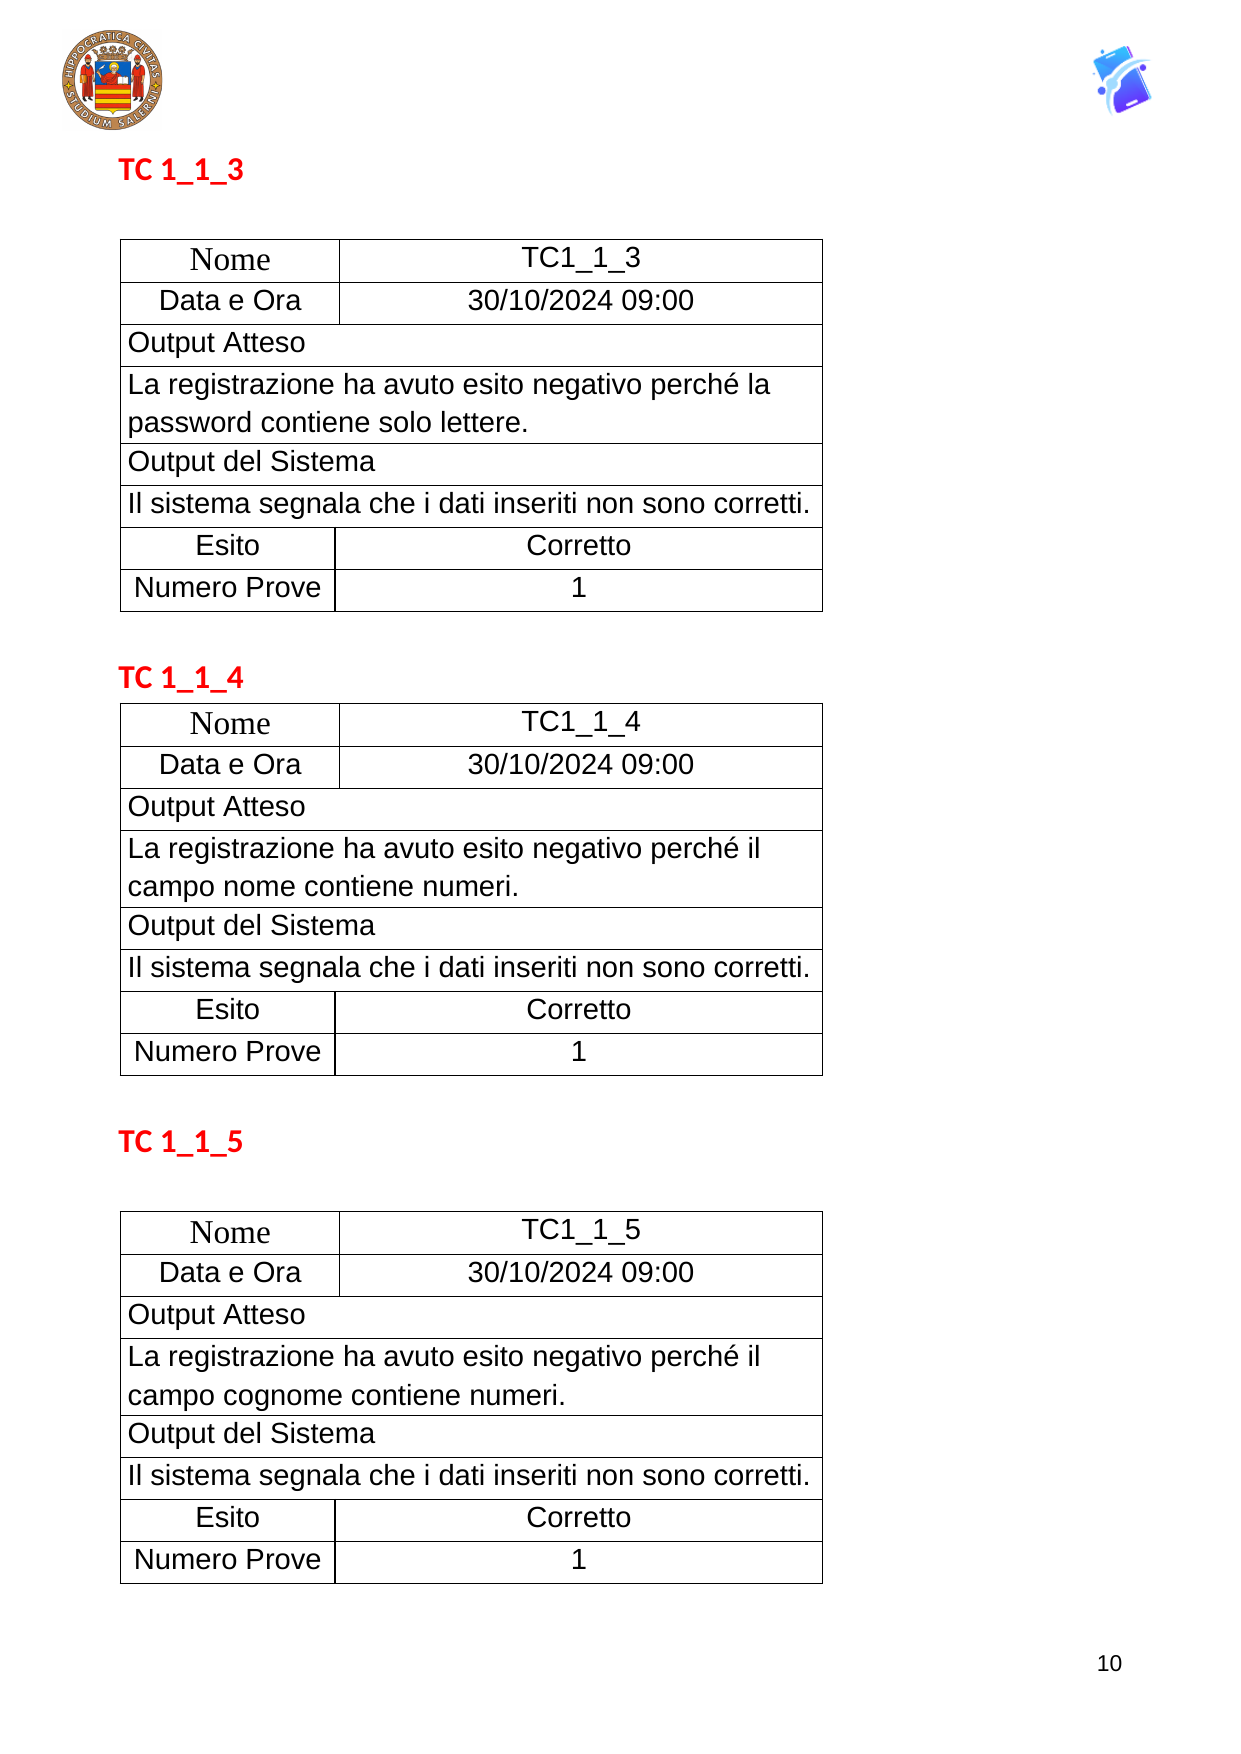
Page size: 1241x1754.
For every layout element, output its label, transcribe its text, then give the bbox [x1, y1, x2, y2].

table_cell 1 [336, 570, 822, 611]
table_header Nome [121, 240, 339, 282]
picture [61, 29, 163, 131]
table_cell Output Atteso [121, 789, 822, 830]
table_header TC1_1_3 [340, 240, 822, 282]
table_header Nome [121, 704, 339, 746]
text TC 1_1_5 [118, 1120, 1122, 1161]
table_cell Esito [121, 992, 334, 1033]
table_cell Output Atteso [121, 325, 822, 366]
table_header TC1_1_5 [340, 1212, 822, 1254]
table_cell La registrazione ha avuto esito negativo perché la password contiene solo lettere. [121, 367, 822, 443]
table_cell Corretto [336, 1500, 822, 1541]
table_cell Il sistema segnala che i dati inseriti non sono corretti. [121, 486, 822, 527]
table_cell Corretto [336, 528, 822, 569]
table_cell Il sistema segnala che i dati inseriti non sono corretti. [121, 1458, 822, 1499]
table_cell 30/10/2024 09:00 [340, 1255, 822, 1296]
picture [1066, 25, 1178, 147]
table_header TC1_1_4 [340, 704, 822, 746]
table_cell Data e Ora [121, 283, 339, 324]
table_cell Esito [121, 1500, 334, 1541]
table_cell Esito [121, 528, 334, 569]
table_cell Numero Prove [121, 570, 334, 611]
table_cell 1 [336, 1542, 822, 1583]
table_header Nome [121, 1212, 339, 1254]
table_cell Il sistema segnala che i dati inseriti non sono corretti. [121, 950, 822, 991]
table_cell La registrazione ha avuto esito negativo perché il campo nome contiene numeri. [121, 831, 822, 907]
table_cell Output del Sistema [121, 908, 822, 949]
table_cell Output del Sistema [121, 1416, 822, 1457]
table_cell Numero Prove [121, 1034, 334, 1075]
table_cell 30/10/2024 09:00 [340, 283, 822, 324]
table_cell La registrazione ha avuto esito negativo perché il campo cognome contiene numeri. [121, 1339, 822, 1415]
table_cell Data e Ora [121, 747, 339, 788]
table_cell 1 [336, 1034, 822, 1075]
table_cell Data e Ora [121, 1255, 339, 1296]
table_cell Output del Sistema [121, 444, 822, 485]
text TC 1_1_3 [118, 148, 1122, 188]
table_cell Corretto [336, 992, 822, 1033]
text TC 1_1_4 [118, 656, 1122, 697]
table_cell Output Atteso [121, 1297, 822, 1338]
table_cell Numero Prove [121, 1542, 334, 1583]
table_cell 30/10/2024 09:00 [340, 747, 822, 788]
